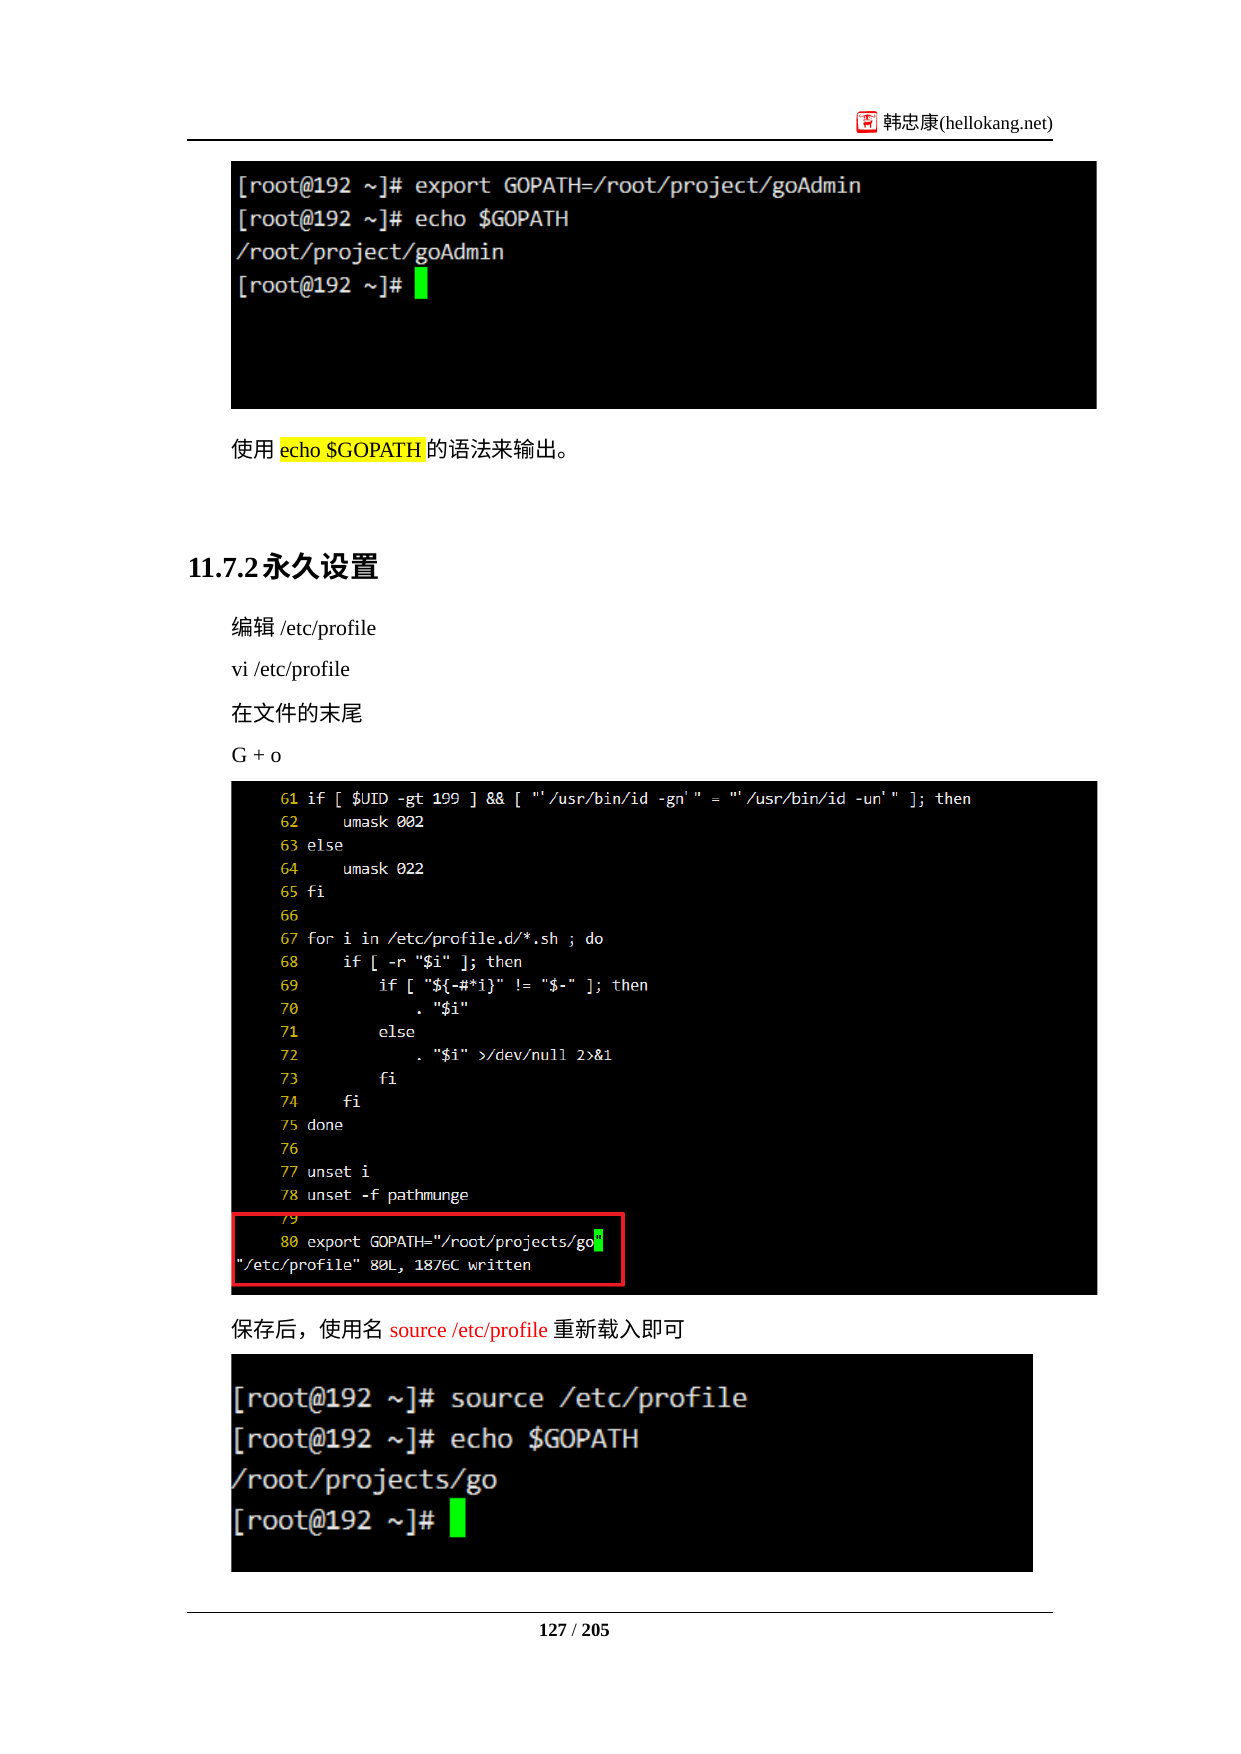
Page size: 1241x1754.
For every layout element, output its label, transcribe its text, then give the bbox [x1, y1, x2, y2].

text G + o [187, 738, 1053, 771]
picture [856, 111, 878, 133]
picture [231, 1354, 1033, 1572]
text vi /etc/profile [187, 652, 1053, 685]
text 保存后，使用名 source /etc/profile 重新载入即可 [187, 1312, 1053, 1344]
picture [231, 781, 1098, 1295]
subtitle 永久设置 [187, 532, 1053, 597]
picture [231, 161, 1097, 409]
text 在文件的末尾 [187, 695, 1053, 728]
text 使用 echo $GOPATH的语法来输出。 [231, 432, 1053, 464]
text 编辑 /etc/profile [187, 609, 1053, 642]
